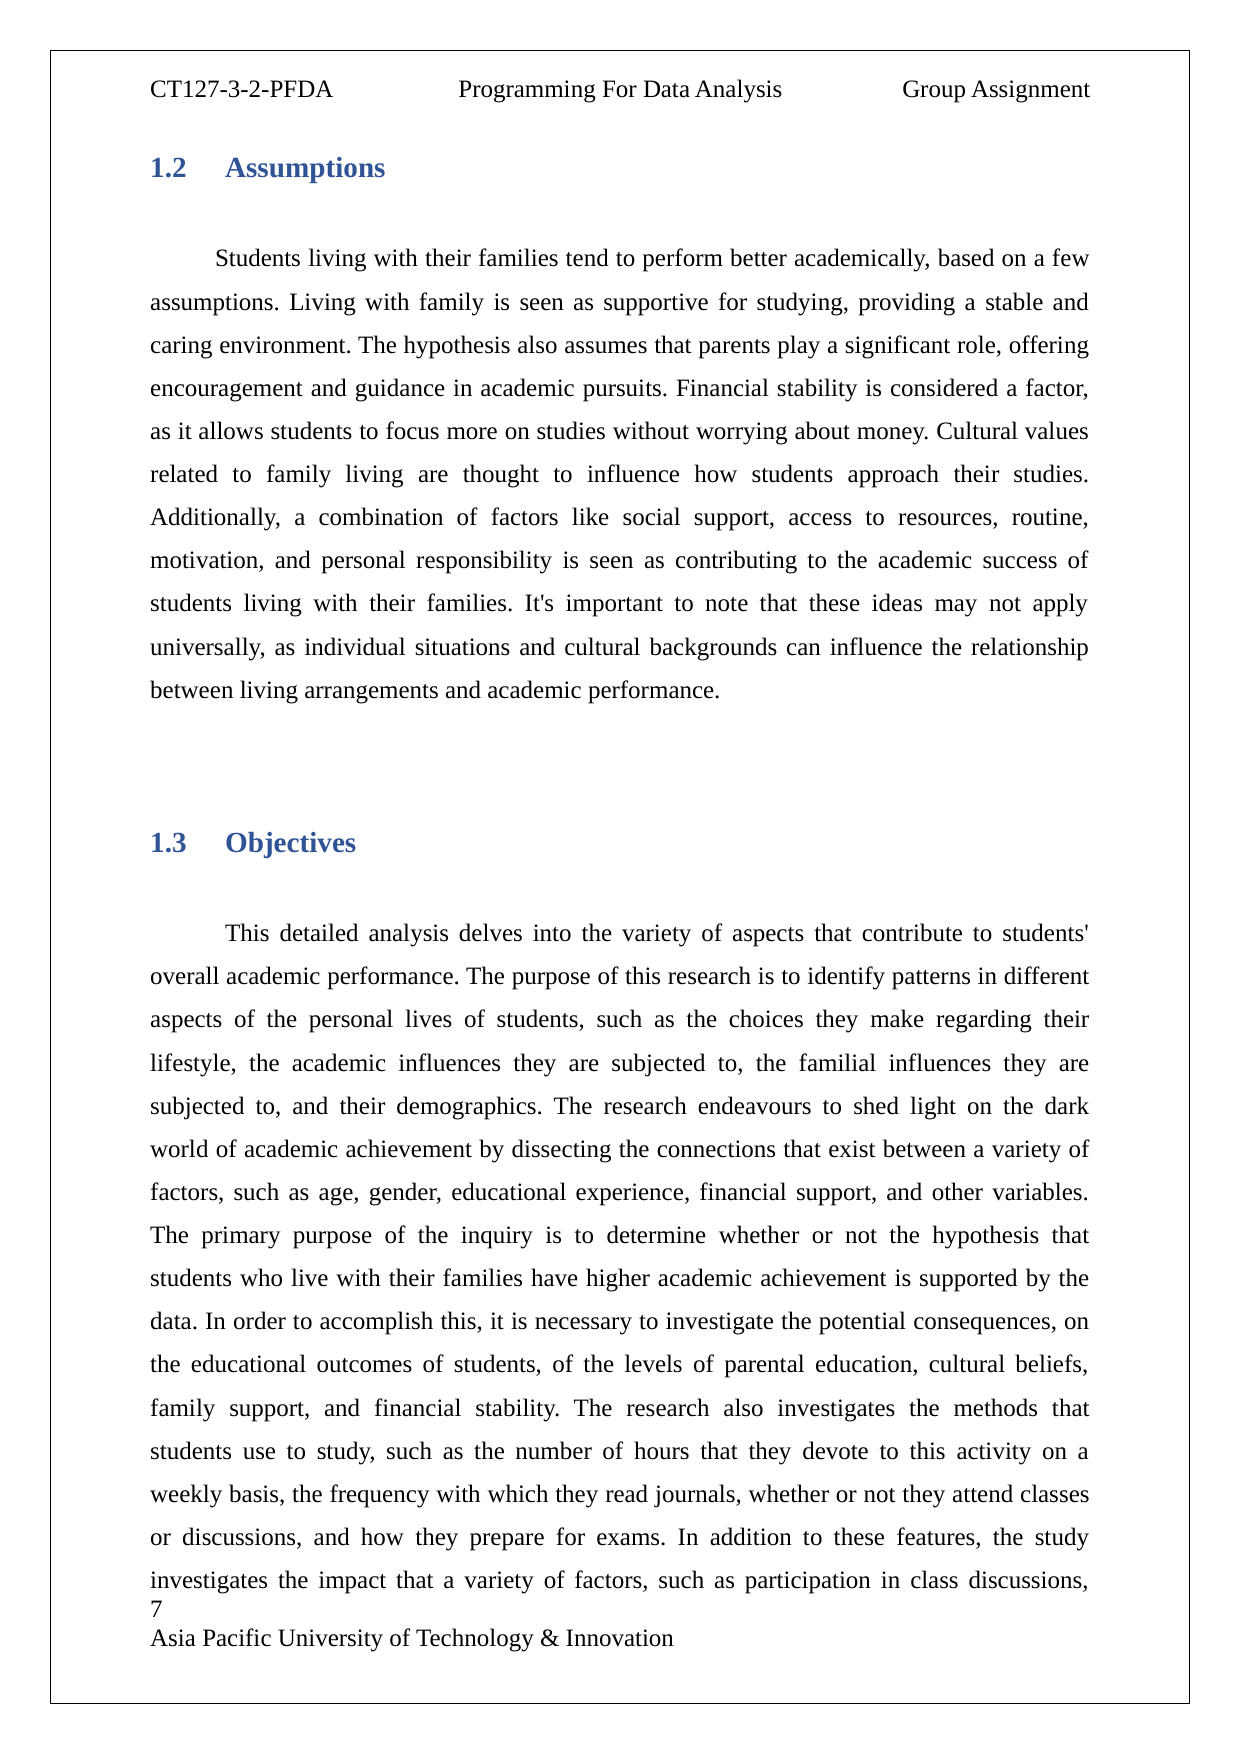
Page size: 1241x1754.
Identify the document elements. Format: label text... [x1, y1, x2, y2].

text Students living with their families tend to perform better academically, based on a few assumptions. Living with family is seen as supportive for studying, providing a stable and caring environment. The hypothesis also assumes that parents play a significant role, offering encouragement and guidance in academic pursuits. Financial stability is considered a factor, as it allows students to focus more on studies without worrying about money. Cultural values related to family living are thought to influence how students approach their studies. Additionally, a combination of factors like social support, access to resources, routine, motivation, and personal responsibility is seen as contributing to the academic success of students living with their families. It's important to note that these ideas may not apply universally, as individual situations and cultural backgrounds can influence the relationship between living arrangements and academic performance. [150, 243, 1090, 703]
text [150, 918, 1090, 1594]
subtitle 1.2 Assumptions [150, 150, 1090, 183]
subtitle 1.3 Objectives [150, 825, 1090, 858]
